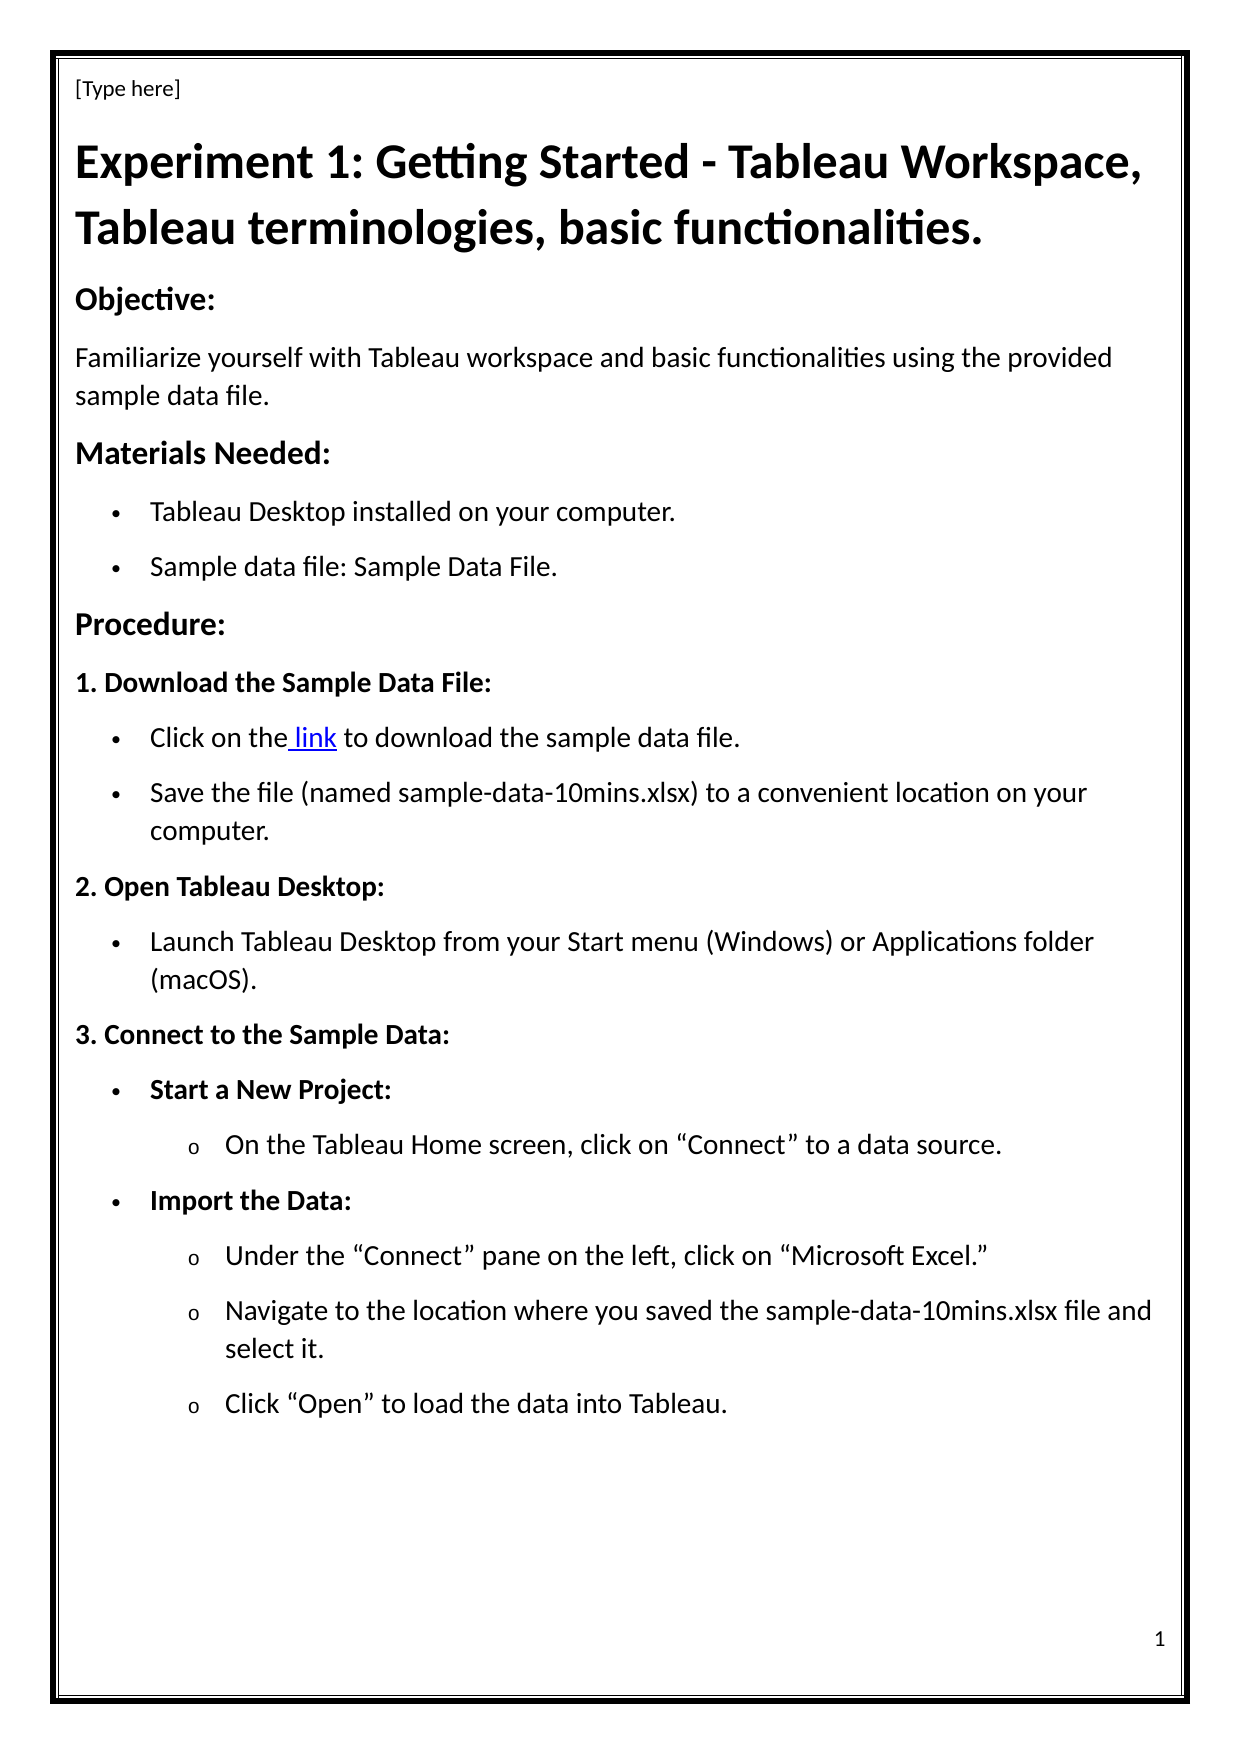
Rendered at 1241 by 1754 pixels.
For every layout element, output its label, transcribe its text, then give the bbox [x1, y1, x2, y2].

list On the Tableau Home screen, click on “Connect” to a data source. [187, 1126, 1165, 1162]
text Familiarize yourself with Tableau workspace and basic functionalities using the provided sample data file. [75, 339, 1165, 413]
list Save the file (named sample-data-10mins.xlsx) to a convenient location on your computer. [112, 774, 1165, 848]
text 1. Download the Sample Data File: [75, 664, 1165, 699]
list Sample data file: Sample Data File. [112, 548, 1165, 584]
list Click “Open” to load the data into Tableau. [187, 1385, 1165, 1421]
list Import the Data: [112, 1182, 1165, 1217]
list Start a New Project: [112, 1071, 1165, 1107]
list Tableau Desktop installed on your computer. [112, 493, 1165, 529]
list Launch Tableau Desktop from your Start menu (Windows) or Applications folder (macOS). [112, 923, 1165, 997]
text 3. Connect to the Sample Data: [75, 1016, 1165, 1052]
text Objective: [75, 278, 1165, 319]
text Experiment 1: Getting Started - Tableau Workspace, Tableau terminologies, basic functionalities. [75, 130, 1165, 257]
list Click on the link to download the sample data file. [112, 719, 1165, 754]
text Materials Needed: [75, 432, 1165, 473]
text 2. Open Tableau Desktop: [75, 868, 1165, 903]
list Navigate to the location where you saved the sample-data-10mins.xlsx file and select it. [187, 1292, 1165, 1366]
list Under the “Connect” pane on the left, click on “Microsoft Excel.” [187, 1237, 1165, 1272]
text Procedure: [75, 603, 1165, 644]
